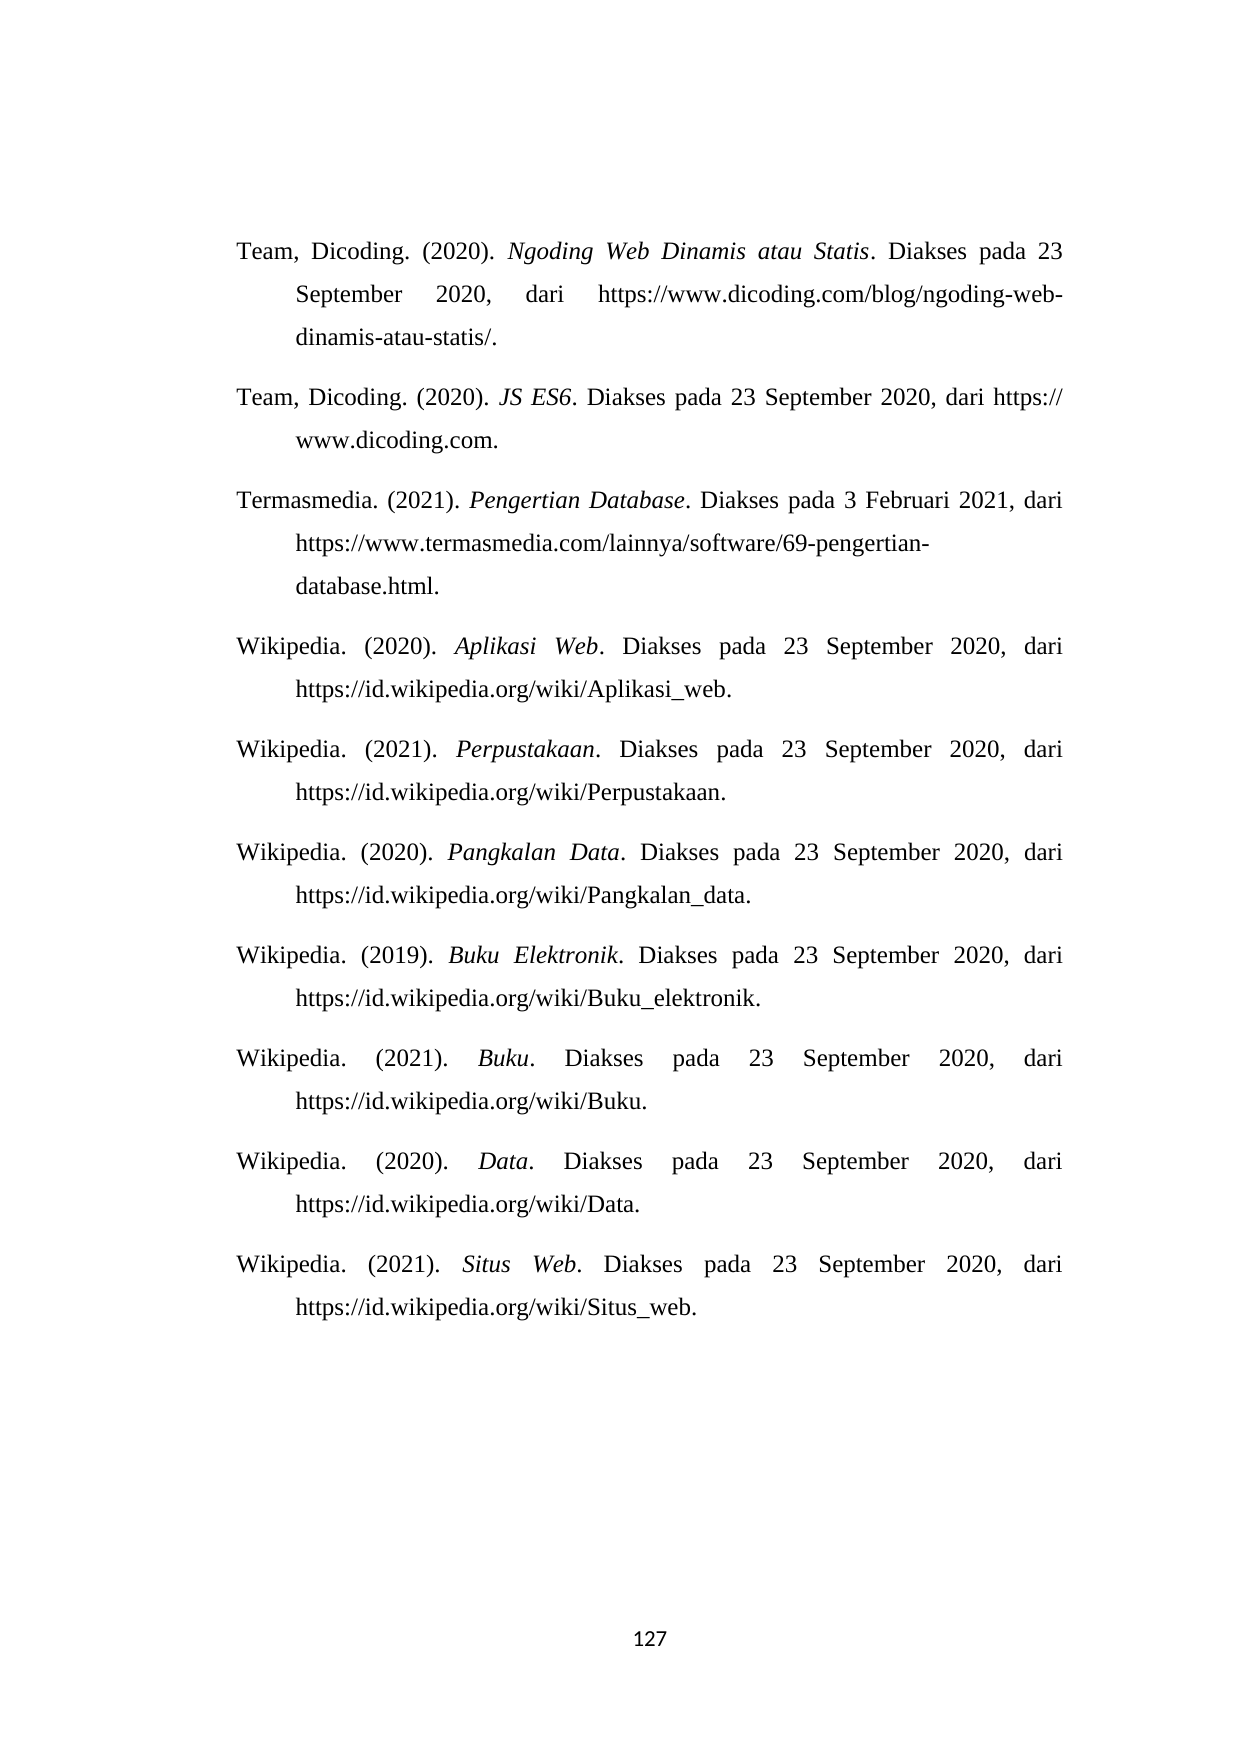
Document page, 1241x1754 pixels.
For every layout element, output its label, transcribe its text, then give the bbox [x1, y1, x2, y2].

text Wikipedia. (2020). Data. Diakses pada 23 September 2020, dari https://id.wikipedia.org/wiki/Data. [236, 1146, 1063, 1218]
text Wikipedia. (2021). Buku. Diakses pada 23 September 2020, dari https://id.wikipedia.org/wiki/Buku. [236, 1043, 1063, 1115]
text Wikipedia. (2021). Perpustakaan. Diakses pada 23 September 2020, dari https://id.wikipedia.org/wiki/Perpustakaan. [236, 734, 1063, 806]
text Wikipedia. (2020). Pangkalan Data. Diakses pada 23 September 2020, dari https://id.wikipedia.org/wiki/Pangkalan_data. [236, 837, 1063, 909]
text Termasmedia. (2021). Pengertian Database. Diakses pada 3 Februari 2021, dari https://www.termasmedia.com/lainnya/software/69-pengertian-database.html. [236, 485, 1063, 600]
text Team, Dicoding. (2020). JS ES6. Diakses pada 23 September 2020, dari https:// www.dicoding.com. [236, 382, 1063, 454]
text Wikipedia. (2019). Buku Elektronik. Diakses pada 23 September 2020, dari https://id.wikipedia.org/wiki/Buku_elektronik. [236, 940, 1063, 1012]
text Wikipedia. (2021). Situs Web. Diakses pada 23 September 2020, dari https://id.wikipedia.org/wiki/Situs_web. [236, 1249, 1063, 1321]
text Team, Dicoding. (2020). Ngoding Web Dinamis atau Statis. Diakses pada 23 September 2020, dari https://www.dicoding.com/blog/ngoding-web-dinamis-atau-statis/. [236, 236, 1063, 351]
text Wikipedia. (2020). Aplikasi Web. Diakses pada 23 September 2020, dari https://id.wikipedia.org/wiki/Aplikasi_web. [236, 631, 1063, 703]
